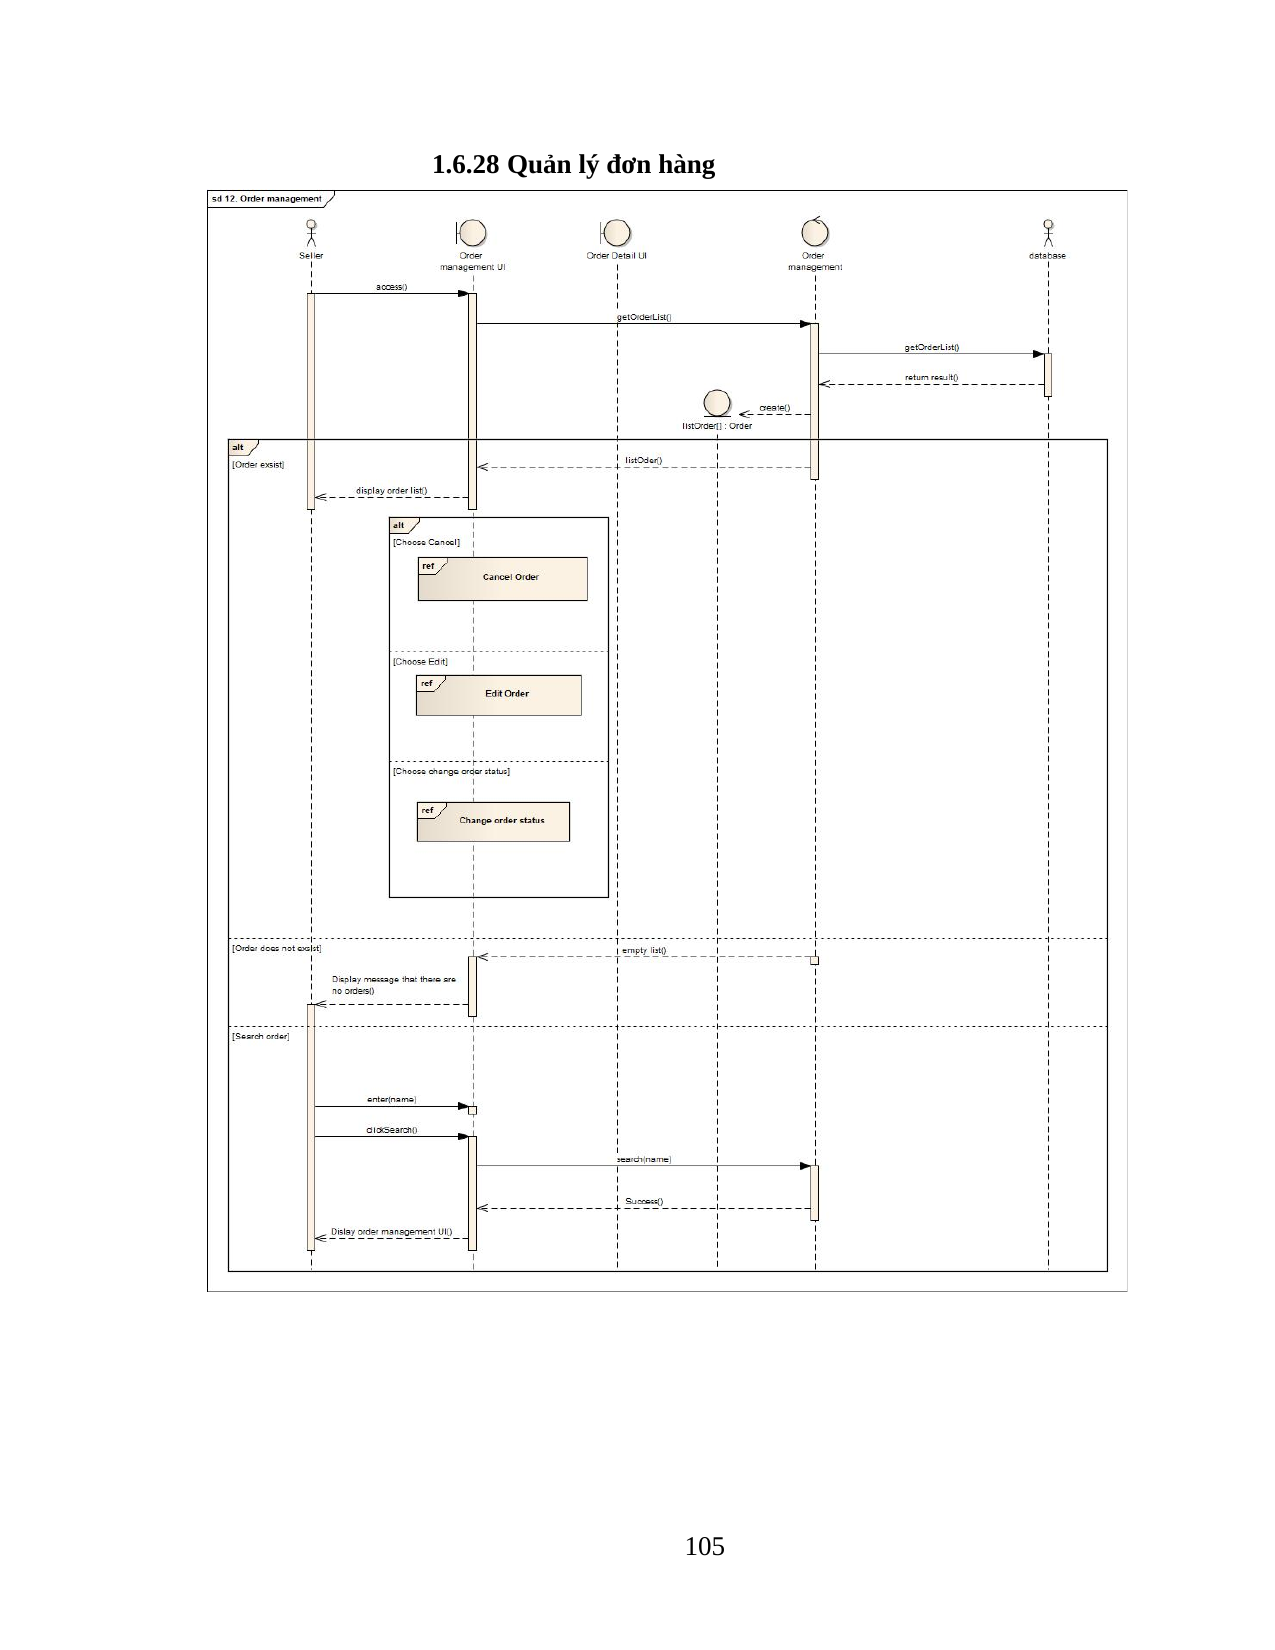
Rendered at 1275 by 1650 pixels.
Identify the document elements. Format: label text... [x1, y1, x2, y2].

subtitle Quản lý đơn hàng [357, 148, 1127, 179]
picture [206, 189, 1128, 1292]
